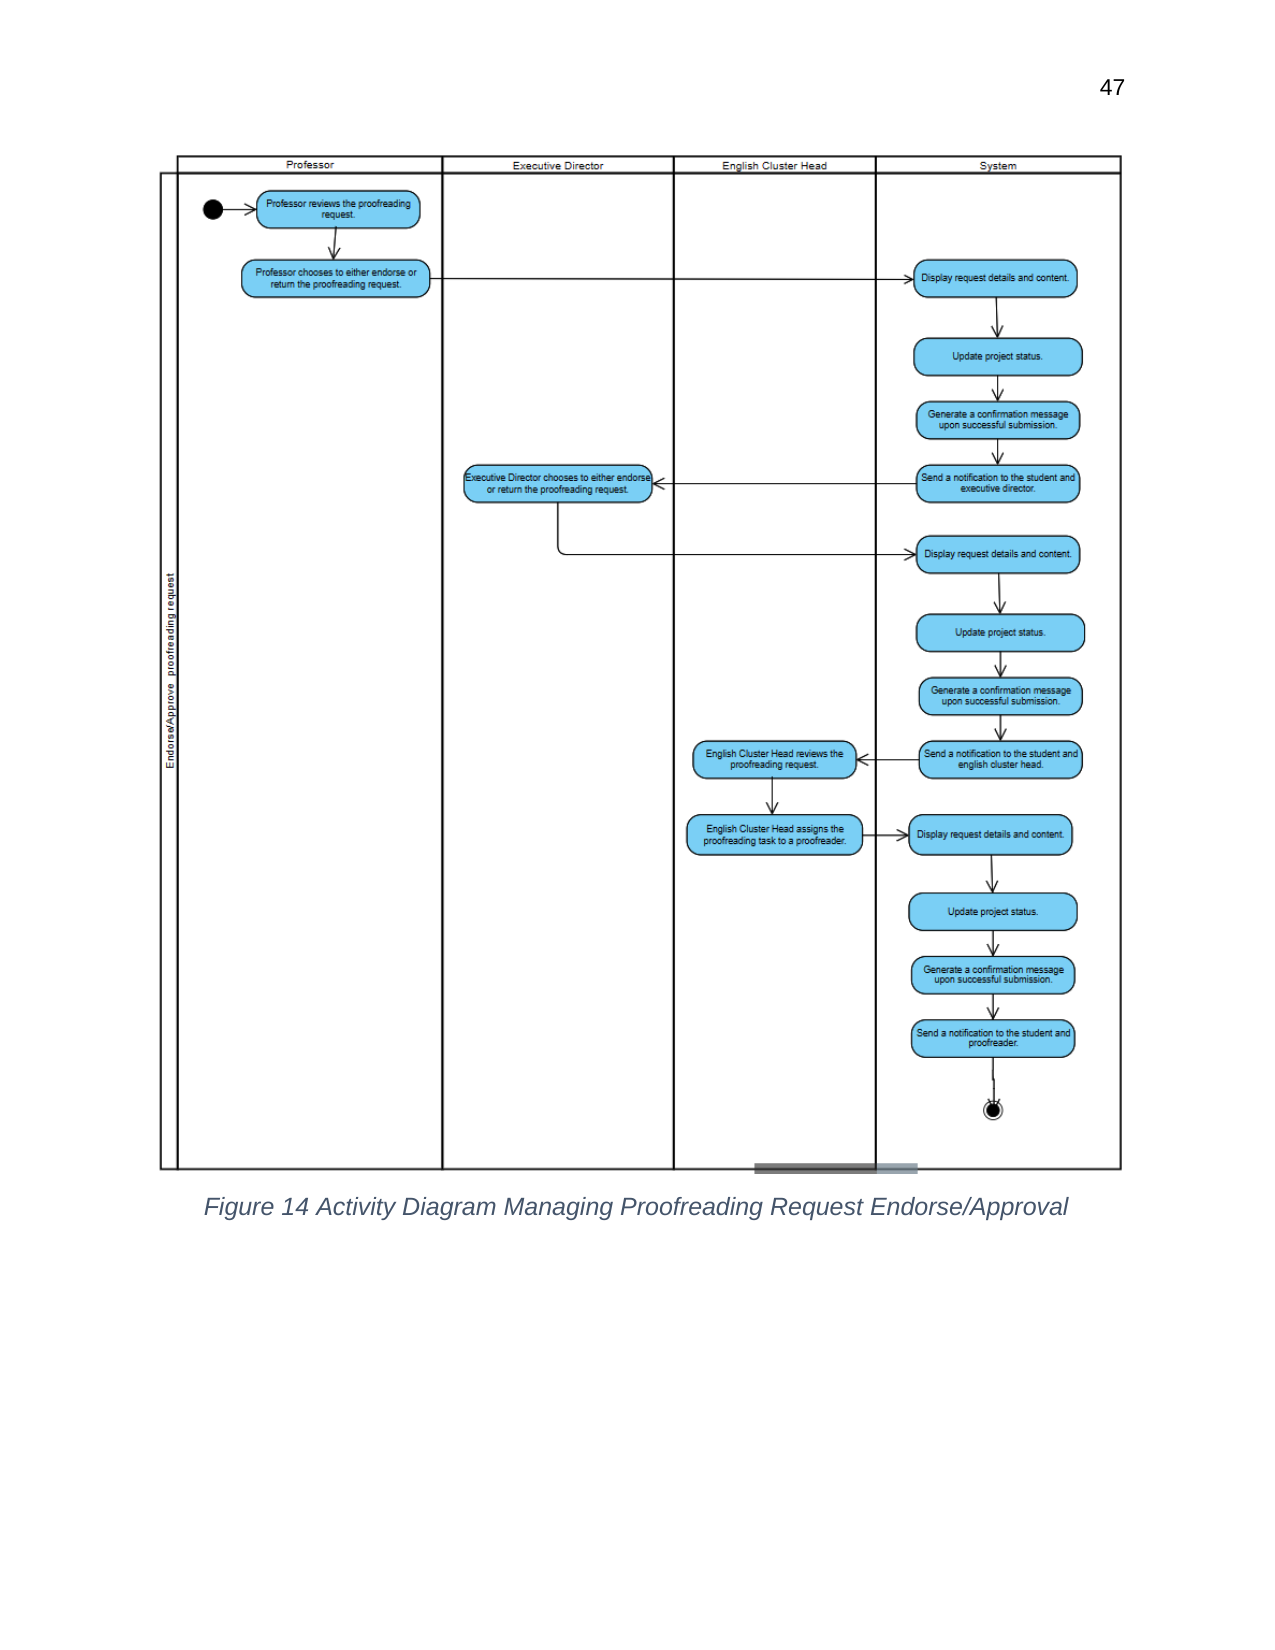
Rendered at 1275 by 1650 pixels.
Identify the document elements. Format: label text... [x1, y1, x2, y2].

text Figure 14 Activity Diagram Managing Proofreading Request Endorse/Approval [150, 1192, 1125, 1221]
picture [150, 150, 1125, 1174]
